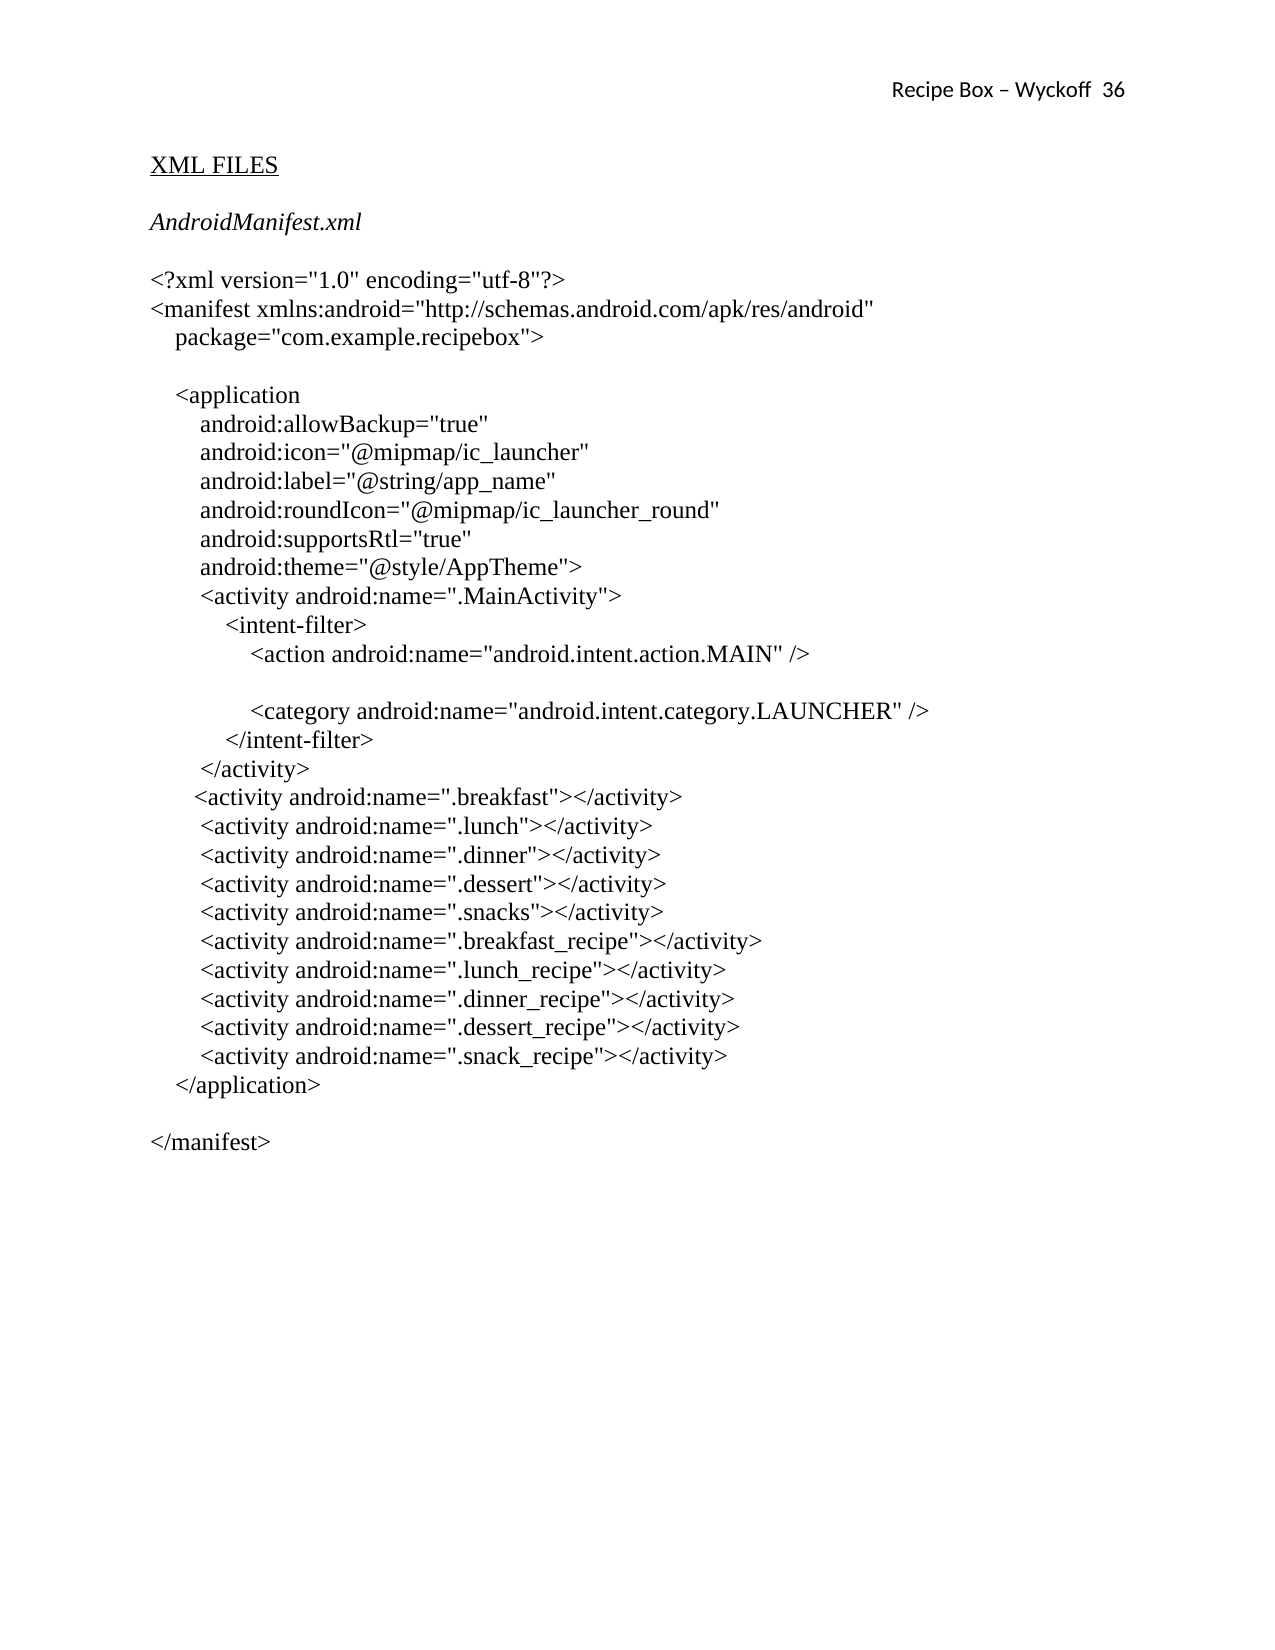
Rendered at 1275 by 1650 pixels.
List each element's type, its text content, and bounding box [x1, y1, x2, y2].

text <activity android:name=".breakfast_recipe"></activity> [150, 926, 1125, 955]
text <category android:name="android.intent.category.LAUNCHER" /> [150, 696, 1125, 725]
text android:roundIcon="@mipmap/ic_launcher_round" [150, 495, 1125, 524]
text AndroidManifest.xml [150, 207, 1125, 236]
text <application [150, 380, 1125, 409]
text </manifest> [150, 1127, 1125, 1156]
text <activity android:name=".snack_recipe"></activity> [150, 1041, 1125, 1070]
text android:label="@string/app_name" [150, 466, 1125, 495]
text </application> [150, 1070, 1125, 1099]
text <activity android:name=".breakfast"></activity> [150, 782, 1125, 811]
text <?xml version="1.0" encoding="utf-8"?> [150, 265, 1125, 294]
text android:supportsRtl="true" [150, 524, 1125, 552]
text <activity android:name=".dinner"></activity> [150, 840, 1125, 869]
text android:theme="@style/AppTheme"> [150, 552, 1125, 581]
text <manifest xmlns:android="http://schemas.android.com/apk/res/android" [150, 294, 1125, 322]
text <activity android:name=".lunch"></activity> [150, 811, 1125, 840]
text XML FILES [150, 150, 1125, 179]
text <activity android:name=".snacks"></activity> [150, 897, 1125, 926]
text <intent-filter> [150, 610, 1125, 639]
text android:icon="@mipmap/ic_launcher" [150, 437, 1125, 466]
text </intent-filter> [150, 725, 1125, 754]
text <activity android:name=".dessert"></activity> [150, 869, 1125, 897]
text <activity android:name=".MainActivity"> [150, 581, 1125, 610]
text <action android:name="android.intent.action.MAIN" /> [150, 639, 1125, 667]
text </activity> [150, 754, 1125, 782]
text <activity android:name=".dessert_recipe"></activity> [150, 1012, 1125, 1041]
text <activity android:name=".lunch_recipe"></activity> [150, 955, 1125, 984]
text android:allowBackup="true" [150, 409, 1125, 437]
text <activity android:name=".dinner_recipe"></activity> [150, 984, 1125, 1012]
text package="com.example.recipebox"> [150, 322, 1125, 351]
